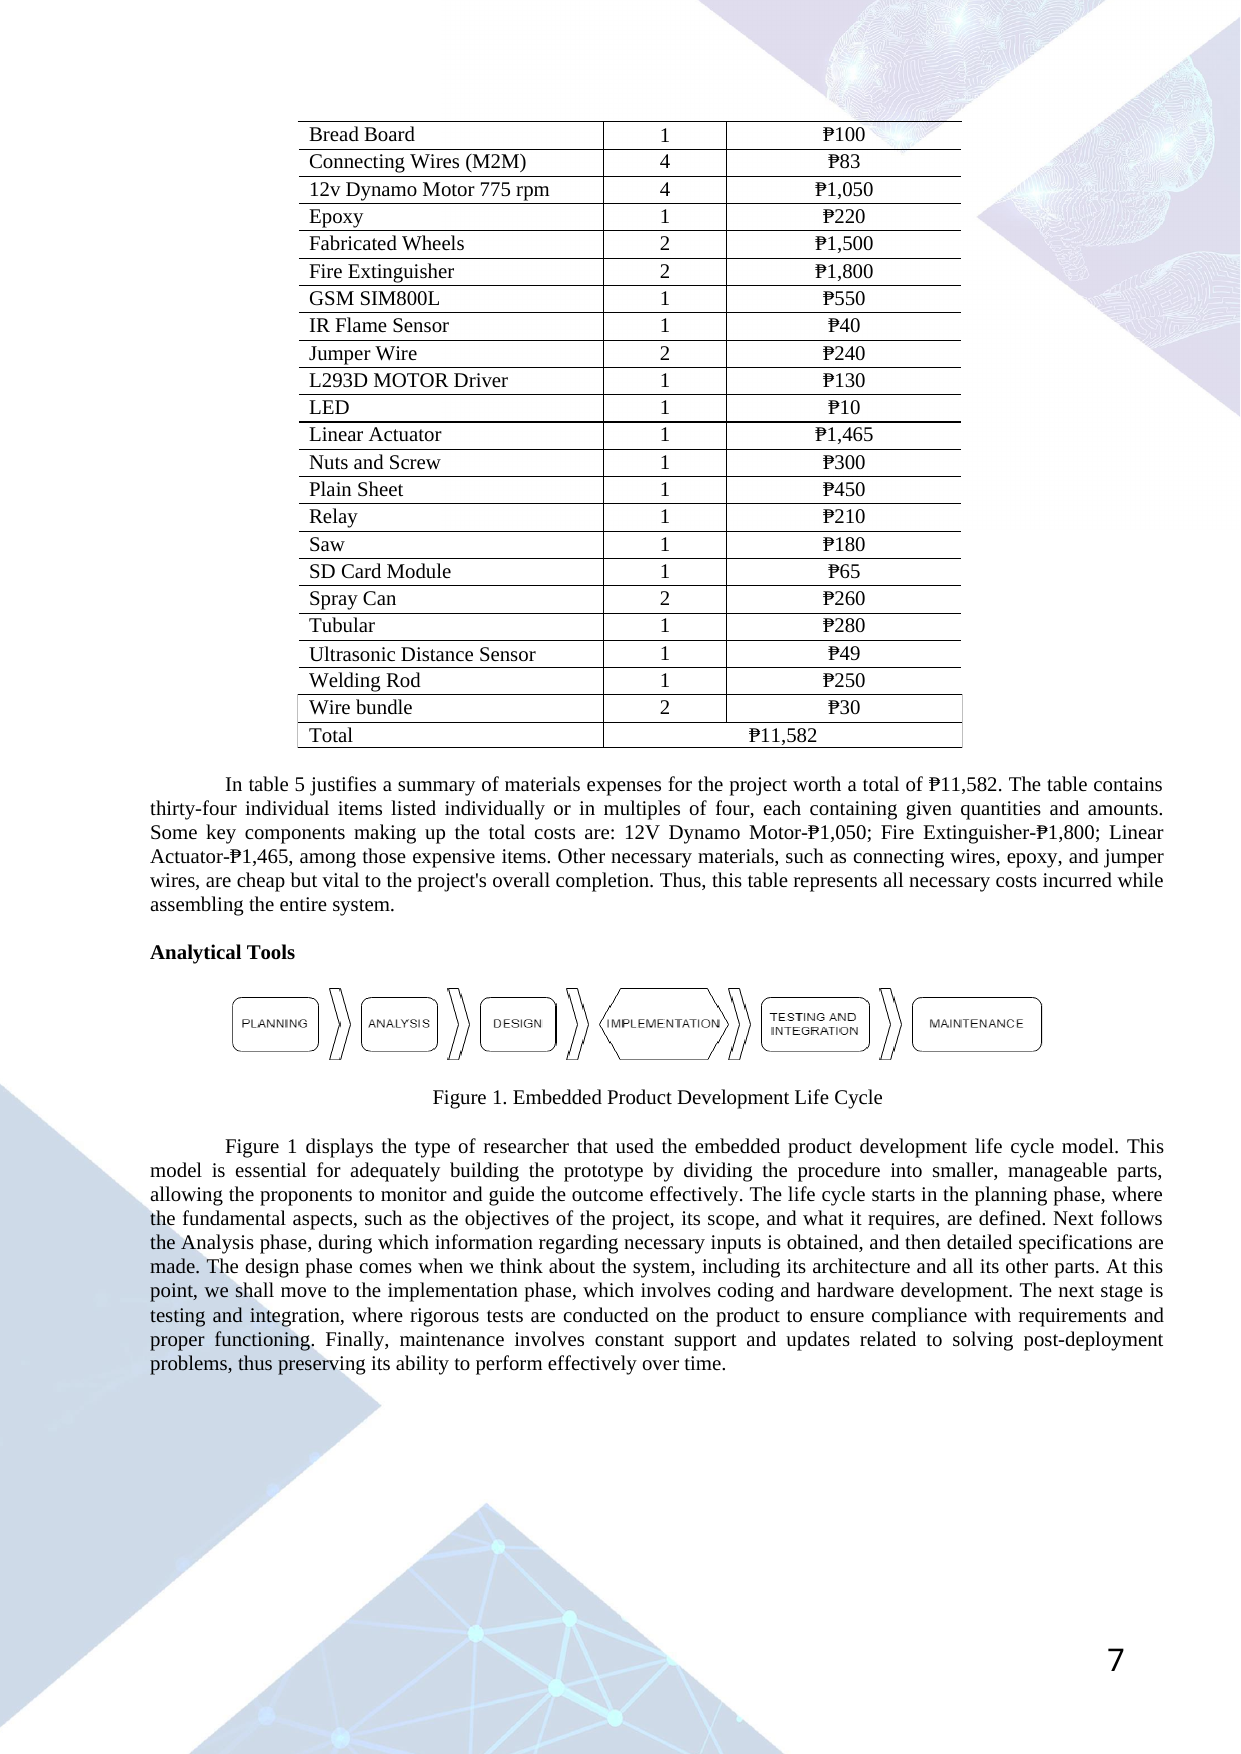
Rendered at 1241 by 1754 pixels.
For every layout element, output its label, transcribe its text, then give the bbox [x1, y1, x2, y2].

picture [232, 988, 1043, 1060]
table_cell 1 [604, 423, 726, 449]
table_cell Plain Sheet [298, 477, 603, 503]
table_cell ₱10 [727, 394, 962, 421]
text Figure 1 displays the type of researcher that used the embedded product development life cycle model. This model is essential for adequately building the prototype by dividing the procedure into smaller, manageable parts, allowing the proponents to monitor and guide the outcome effectively. The life cycle starts in the planning phase, where the fundamental aspects, such as the objectives of the project, its scope, and what it requires, are defined. Next follows the Analysis phase, during which information regarding necessary inputs is obtained, and then detailed specifications are made. The design phase comes when we think about the system, including its architecture and all its other parts. At this point, we shall move to the implementation phase, which involves coding and hardware development. The next stage is testing and integration, where rigorous tests are conducted on the product to ensure compliance with requirements and proper functioning. Finally, maintenance involves constant support and updates related to solving post-deployment problems, thus preserving its ability to perform effectively over time. [150, 1134, 1165, 1375]
table_cell Nuts and Screw [298, 450, 603, 476]
picture [441, 0, 1241, 530]
table_cell ₱210 [727, 503, 962, 531]
table_cell Spray Can [298, 586, 603, 612]
table_cell 1 [604, 614, 726, 640]
table_cell 1 [604, 286, 726, 312]
table_cell GSM SIM800L [298, 286, 603, 312]
picture [0, 1078, 1009, 1754]
table_cell 1 [604, 504, 726, 531]
table_cell ₱1,500 [727, 230, 962, 258]
table_cell 1 [604, 559, 726, 585]
table_cell ₱1,050 [727, 176, 962, 203]
table_cell Wire bundle [298, 695, 603, 722]
table_cell ₱260 [727, 585, 962, 612]
table_cell ₱30 [727, 695, 962, 722]
table_cell ₱11,582 [604, 723, 962, 747]
table_cell 1 [604, 450, 726, 476]
table_cell ₱100 [727, 122, 962, 148]
table_cell Bread Board [298, 122, 603, 148]
table_cell ₱180 [727, 531, 962, 558]
table_cell Saw [298, 532, 603, 558]
table_cell 1 [604, 395, 726, 421]
table_cell ₱65 [727, 558, 962, 585]
text Analytical Tools [150, 940, 1169, 964]
table_cell ₱300 [727, 449, 962, 476]
table_cell Ultrasonic Distance Sensor [298, 641, 603, 667]
table_cell 2 [604, 341, 726, 367]
table_cell 1 [604, 641, 726, 667]
text Figure 1. Embedded Product Development Life Cycle [150, 1085, 1165, 1109]
table_cell 2 [604, 231, 726, 258]
table_cell ₱550 [727, 285, 962, 312]
table_cell ₱49 [727, 640, 962, 667]
table_cell Fire Extinguisher [298, 259, 603, 285]
table_cell Total [298, 723, 603, 747]
table_cell SD Card Module [298, 559, 603, 585]
table_cell L293D MOTOR Driver [298, 368, 603, 394]
table_cell ₱83 [727, 149, 962, 176]
table_cell ₱40 [727, 312, 962, 339]
table_cell 4 [604, 177, 726, 203]
table_cell 2 [604, 259, 726, 285]
table_cell 2 [604, 586, 726, 612]
table_cell 2 [604, 695, 726, 722]
table_cell 1 [604, 668, 726, 694]
table_cell Jumper Wire [298, 341, 603, 367]
table_cell ₱450 [727, 476, 962, 503]
table_cell Linear Actuator [298, 422, 603, 449]
text In table 5 justifies a summary of materials expenses for the project worth a total of ₱11,582. The table contains thirty-four individual items listed individually or in multiples of four, each containing given quantities and amounts. Some key components making up the total costs are: 12V Dynamo Motor-₱1,050; Fire Extinguisher-₱1,800; Linear Actuator-₱1,465, among those expensive items. Other necessary materials, such as connecting wires, epoxy, and jumper wires, are cheap but vital to the project's overall completion. Thus, this table represents all necessary costs incurred while assembling the entire system. [150, 772, 1165, 916]
table_cell 1 [604, 313, 726, 339]
table_cell Relay [298, 504, 603, 531]
table_cell LED [298, 395, 603, 421]
table_cell 1 [604, 532, 726, 558]
table_cell ₱1,800 [727, 258, 962, 285]
table_cell ₱220 [727, 203, 962, 230]
table_cell ₱1,465 [727, 421, 962, 449]
table_cell ₱280 [727, 613, 962, 640]
table_cell Connecting Wires (M2M) [298, 150, 603, 176]
table_cell 12v Dynamo Motor 775 rpm [298, 177, 603, 203]
table_cell Tubular [298, 614, 603, 640]
table_cell 1 [604, 204, 726, 230]
table_cell 1 [604, 477, 726, 503]
table_cell 1 [604, 368, 726, 394]
table_cell Fabricated Wheels [298, 231, 603, 258]
table_cell ₱130 [727, 367, 962, 394]
table_cell ₱240 [727, 340, 962, 367]
table_cell ₱250 [727, 667, 962, 694]
table_cell Welding Rod [298, 668, 603, 694]
table_cell 4 [604, 150, 726, 176]
table_cell 1 [604, 122, 726, 148]
table_cell Epoxy [298, 204, 603, 230]
table_cell IR Flame Sensor [298, 313, 603, 339]
